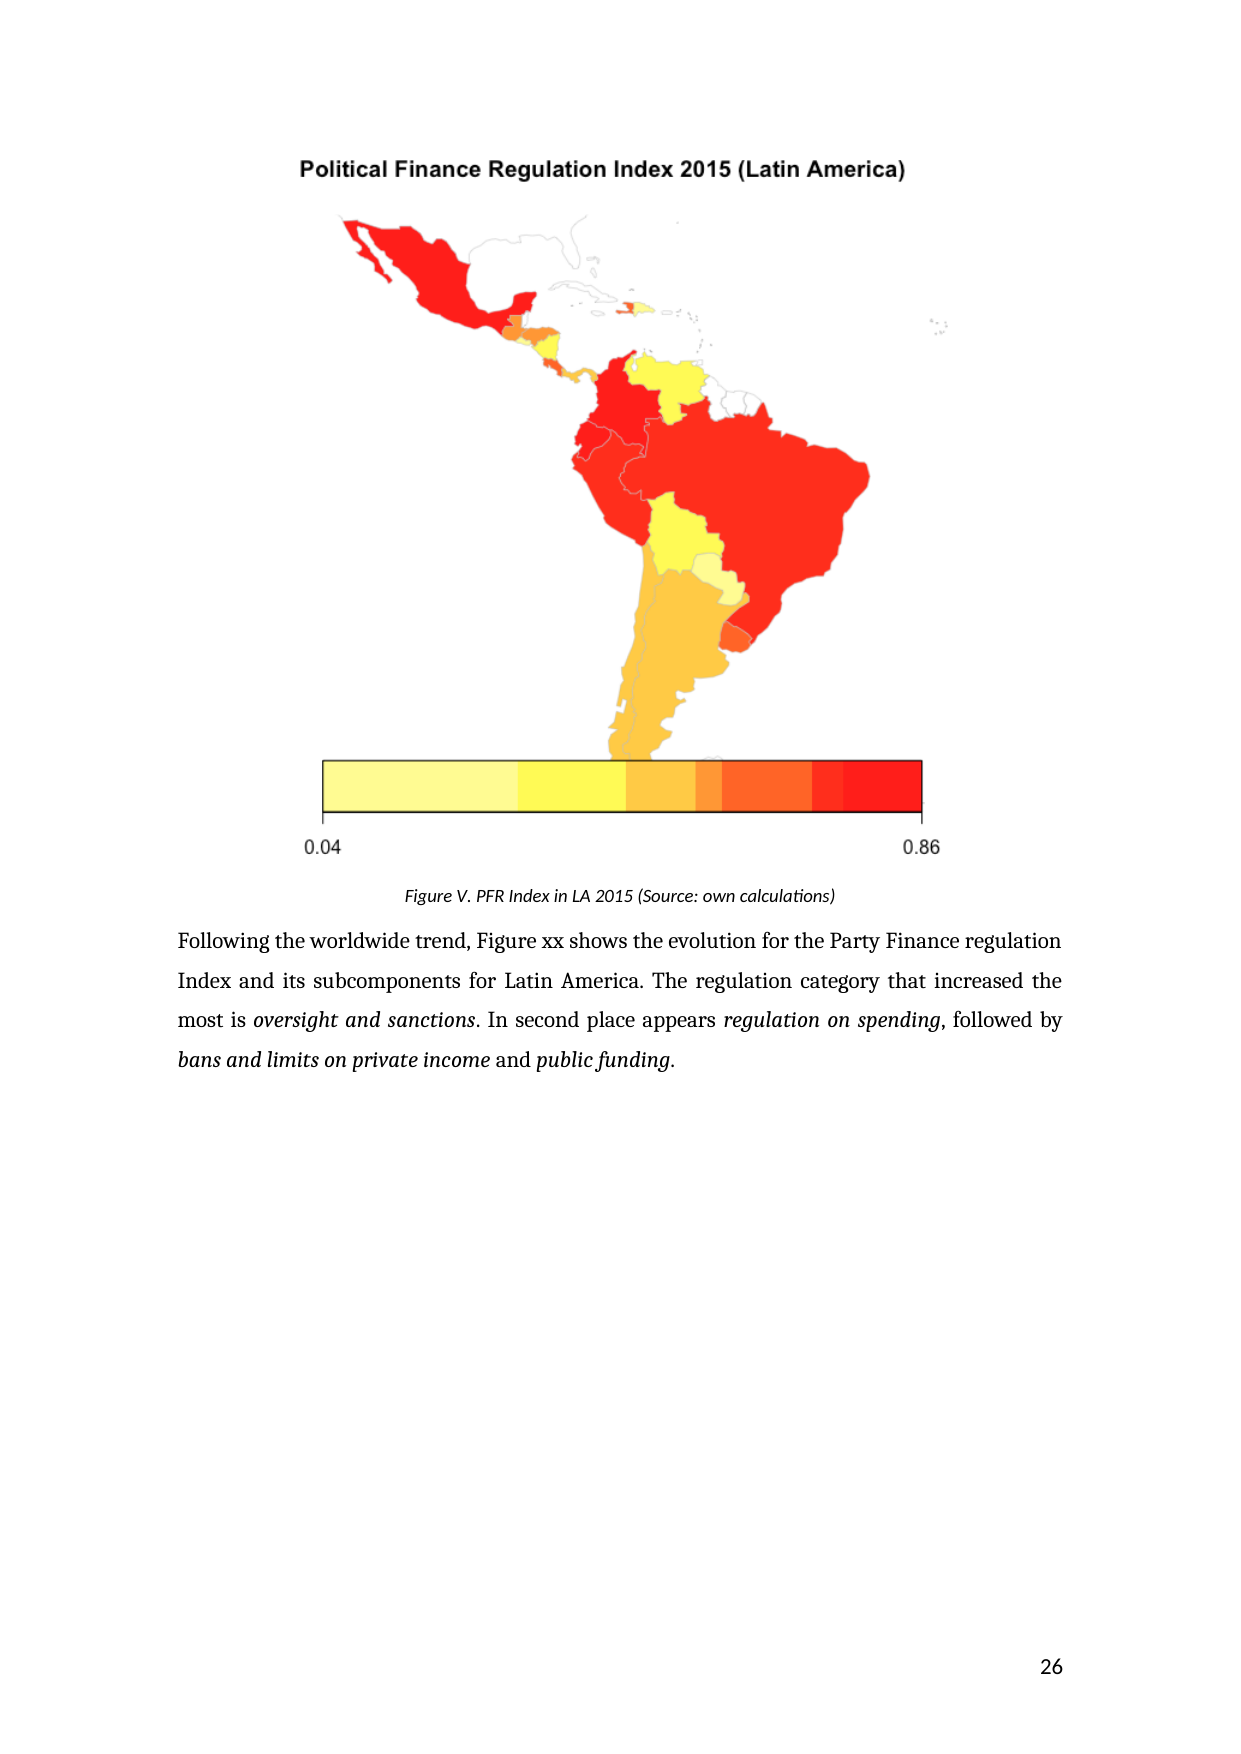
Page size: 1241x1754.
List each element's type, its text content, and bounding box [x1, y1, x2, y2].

text Following the worldwide trend, Figure xx shows the evolution for the Party Finance regulation Index and its subcomponents for Latin America. The regulation category that increased the most is oversight and sanctions. In second place appears regulation on spending, followed by bans and limits on private income and public funding. [177, 928, 1063, 1073]
text Figure V. PFR Index in LA 2015 (Source: own calculations) [177, 884, 1063, 907]
picture [279, 147, 961, 860]
